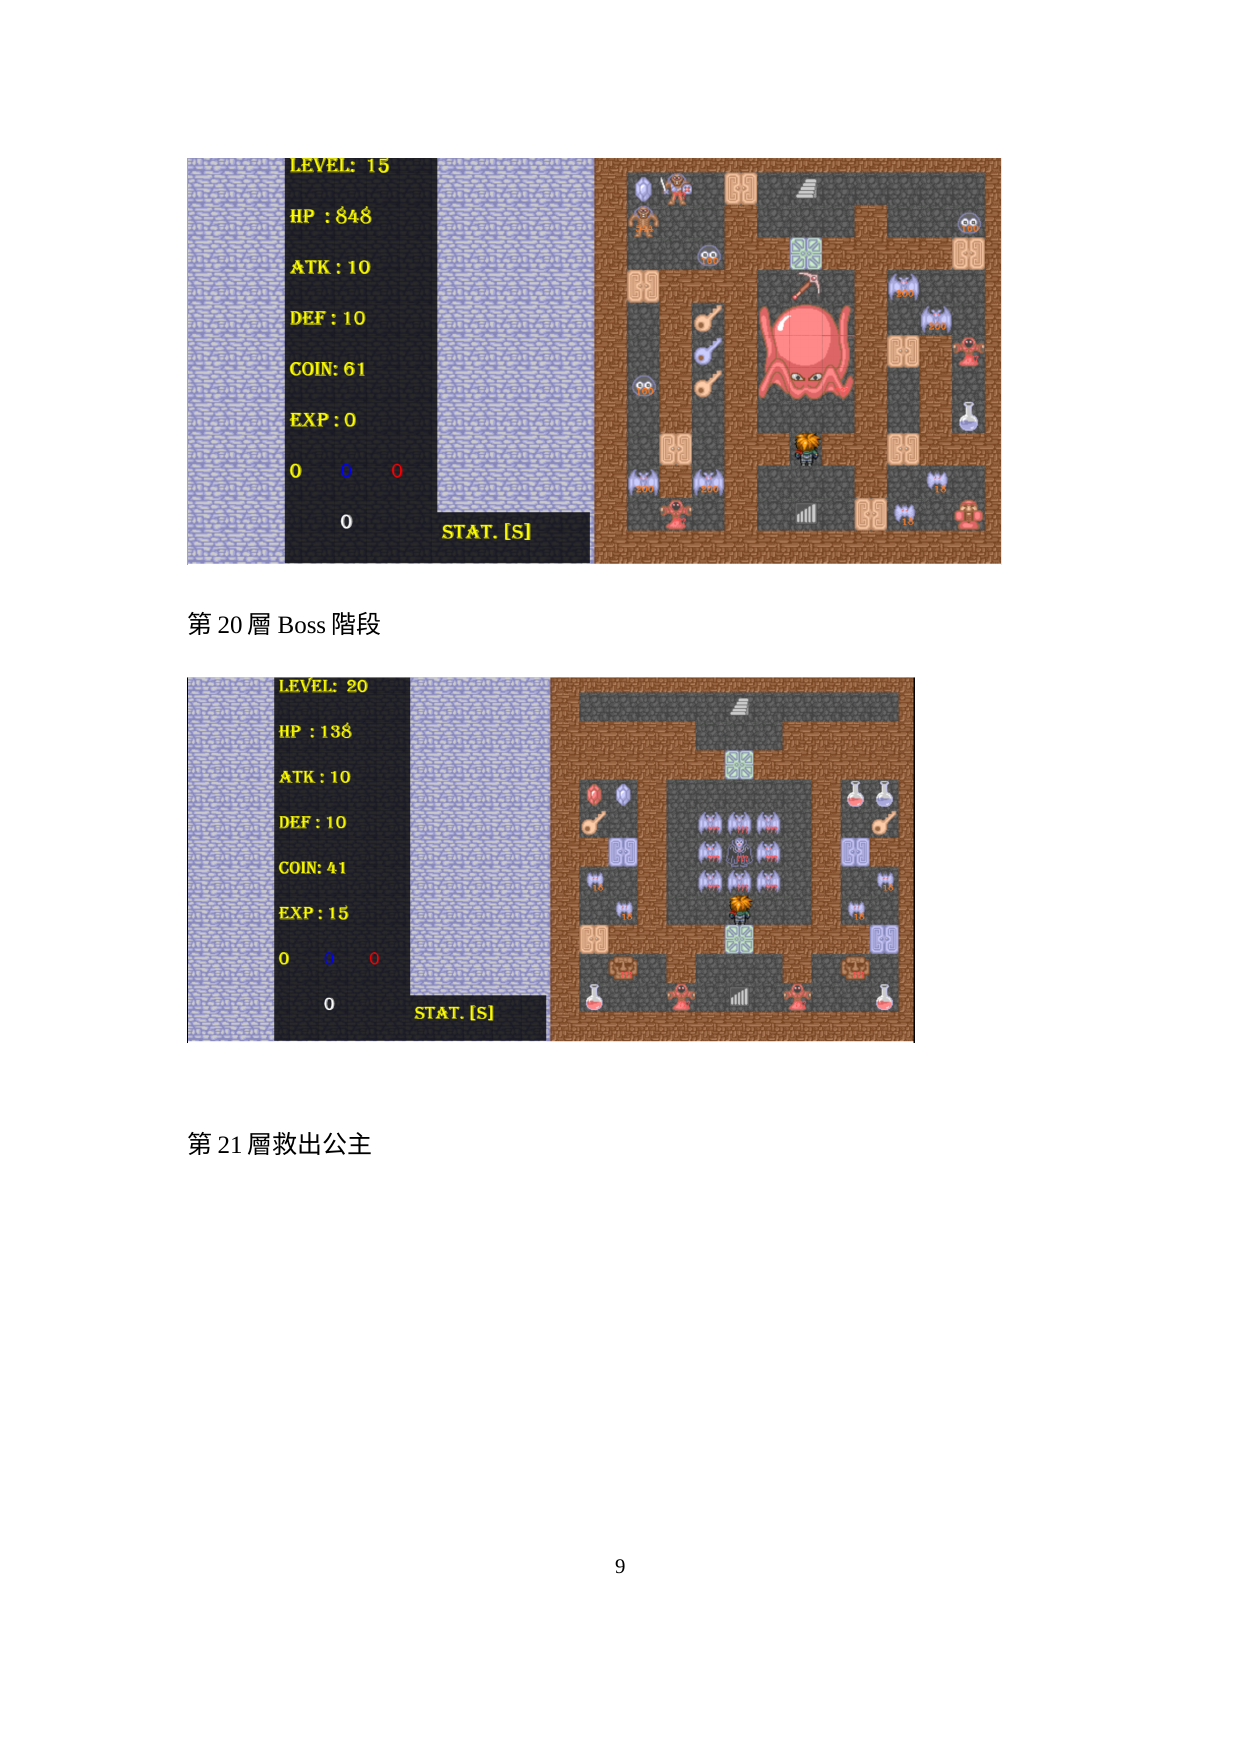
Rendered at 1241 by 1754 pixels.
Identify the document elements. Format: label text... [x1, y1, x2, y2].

text 第21層救出公主 [187, 1124, 1053, 1161]
picture [187, 158, 1002, 565]
text 第20層Boss階段 [187, 604, 1053, 641]
picture [187, 677, 915, 1043]
